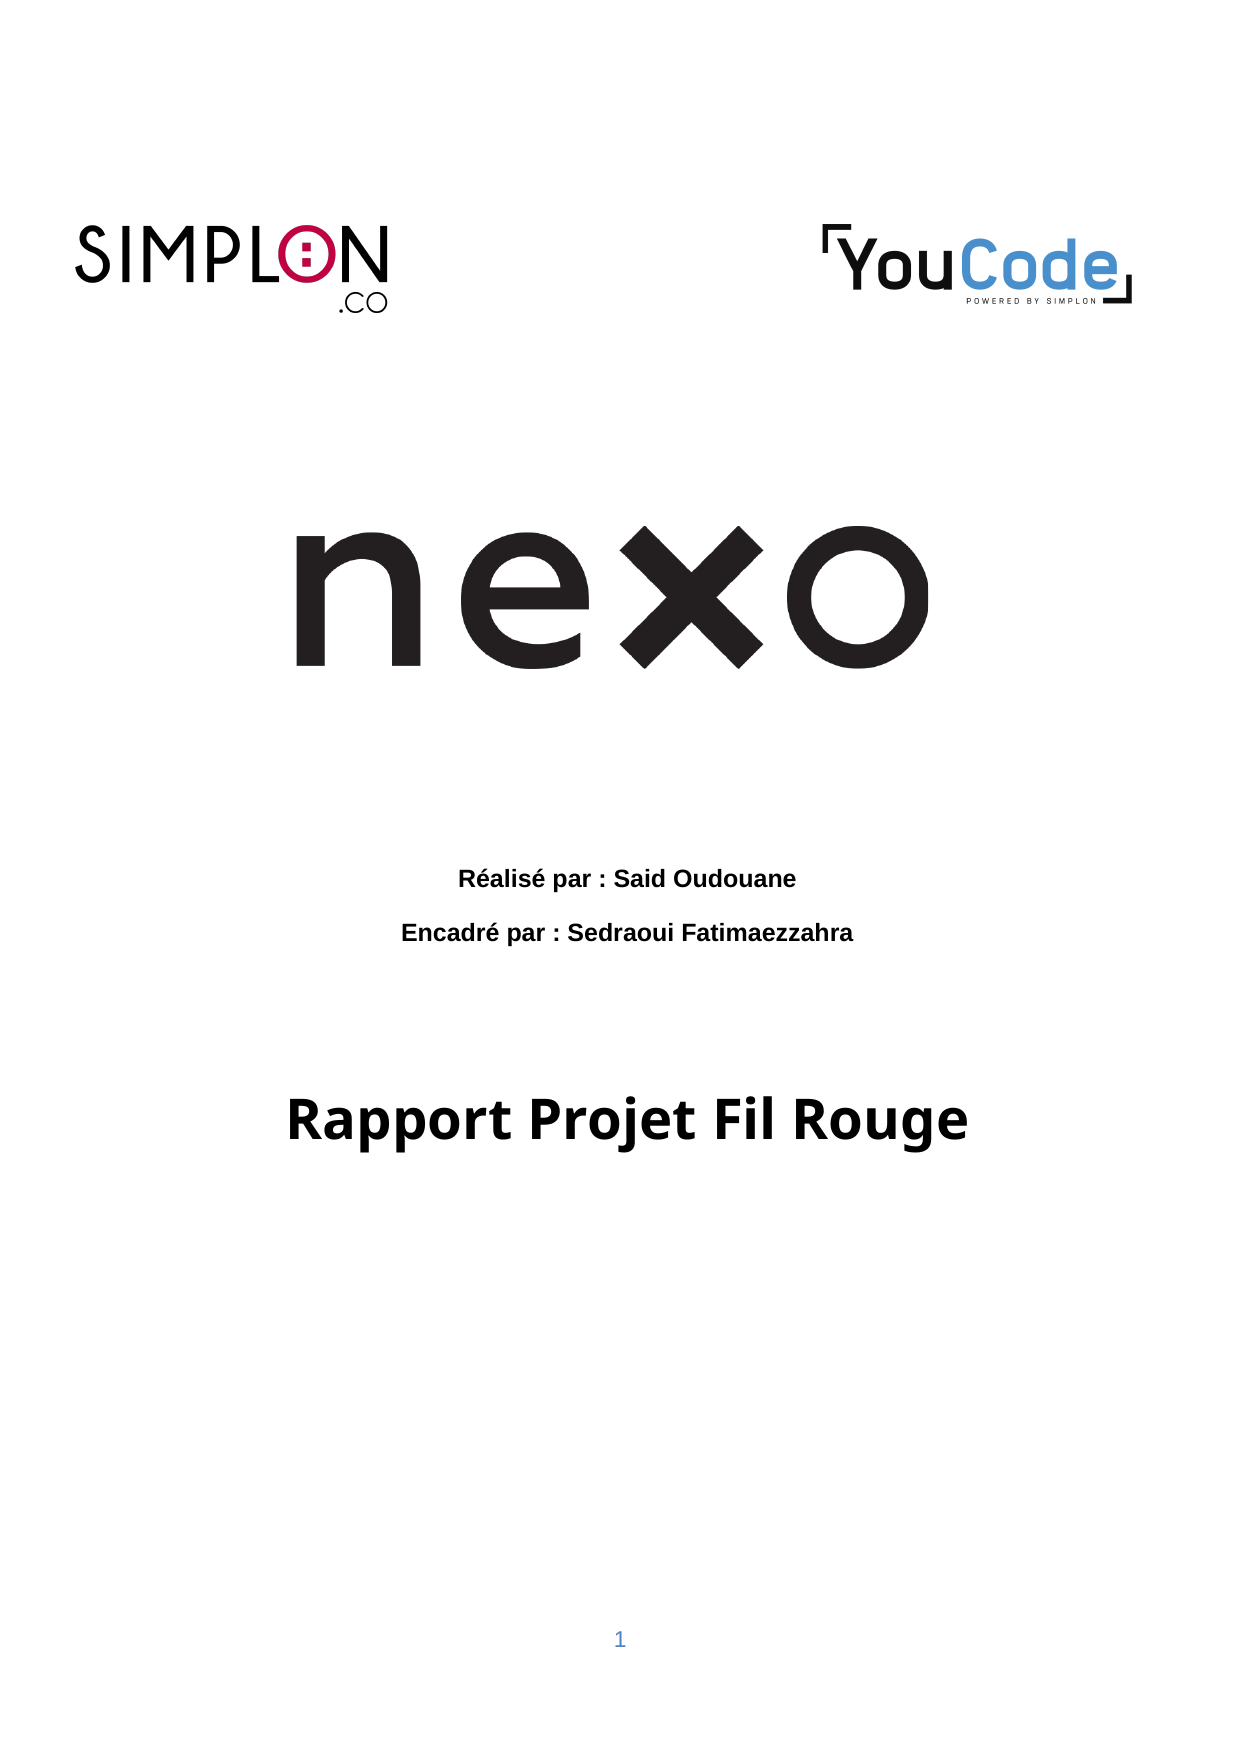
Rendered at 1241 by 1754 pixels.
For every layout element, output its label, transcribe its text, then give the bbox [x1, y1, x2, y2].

text Encadré par : Sedraoui Fatimaezzahra [15, 918, 1240, 947]
picture [775, 224, 1179, 304]
text Rapport Projet Fil Rouge [15, 1079, 1240, 1156]
picture [296, 526, 929, 669]
picture [73, 215, 417, 321]
text Réalisé par : Said Oudouane [15, 864, 1240, 893]
